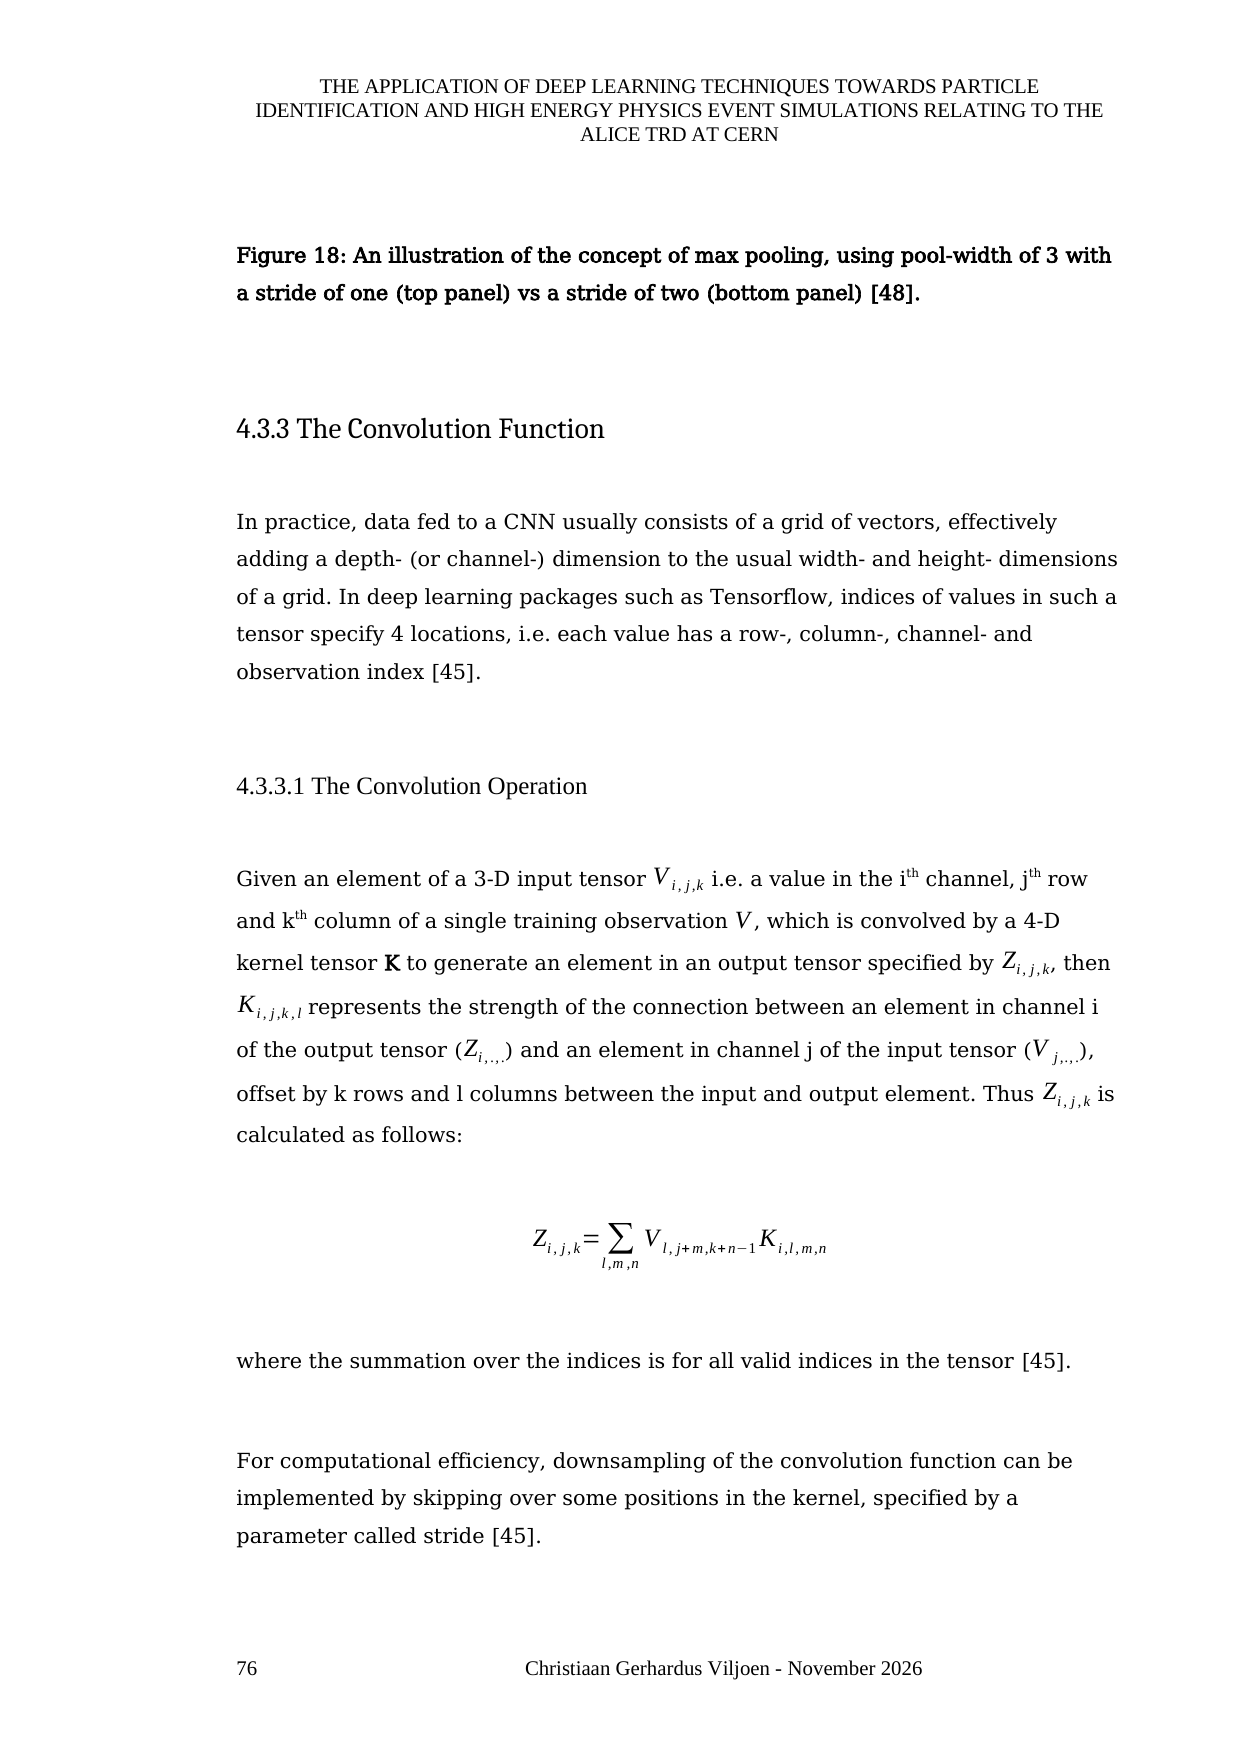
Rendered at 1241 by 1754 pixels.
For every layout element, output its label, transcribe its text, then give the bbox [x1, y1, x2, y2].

subtitle The Convolution Operation [236, 771, 1122, 800]
subtitle The Convolution Function [236, 413, 1122, 446]
text For computational efficiency, downsampling of the convolution function can be implemented by skipping over some positions in the kernel, specified by a parameter called stride . [236, 1448, 1122, 1548]
text Figure 28: An illustration of the concept of max pooling, using pool-width of 3 with a stride of one (top panel) vs a stride of two (bottom panel) . [236, 242, 1122, 304]
text In practice, data fed to a CNN usually consists of a grid of vectors, effectively adding a depth- (or channel-) dimension to the usual width- and height- dimensions of a grid. In deep learning packages such as Tensorflow, indices of values in such a tensor specify 4 locations, i.e. each value has a row-, column-, channel- and observation index . [236, 509, 1122, 684]
text where the summation over the indices is for all valid indices in the tensor . [236, 1348, 1122, 1373]
text Given an element of a 3-D input tensor i.e. a value in the ith channel, jth row and kth column of a single training observation , which is convolved by a 4-D kernel tensor K to generate an element in an output tensor specified by , then represents the strength of the connection between an element in channel i of the output tensor () and an element in channel j of the input tensor (), offset by k rows and l columns between the input and output element. Thus is calculated as follows: [236, 862, 1122, 1147]
